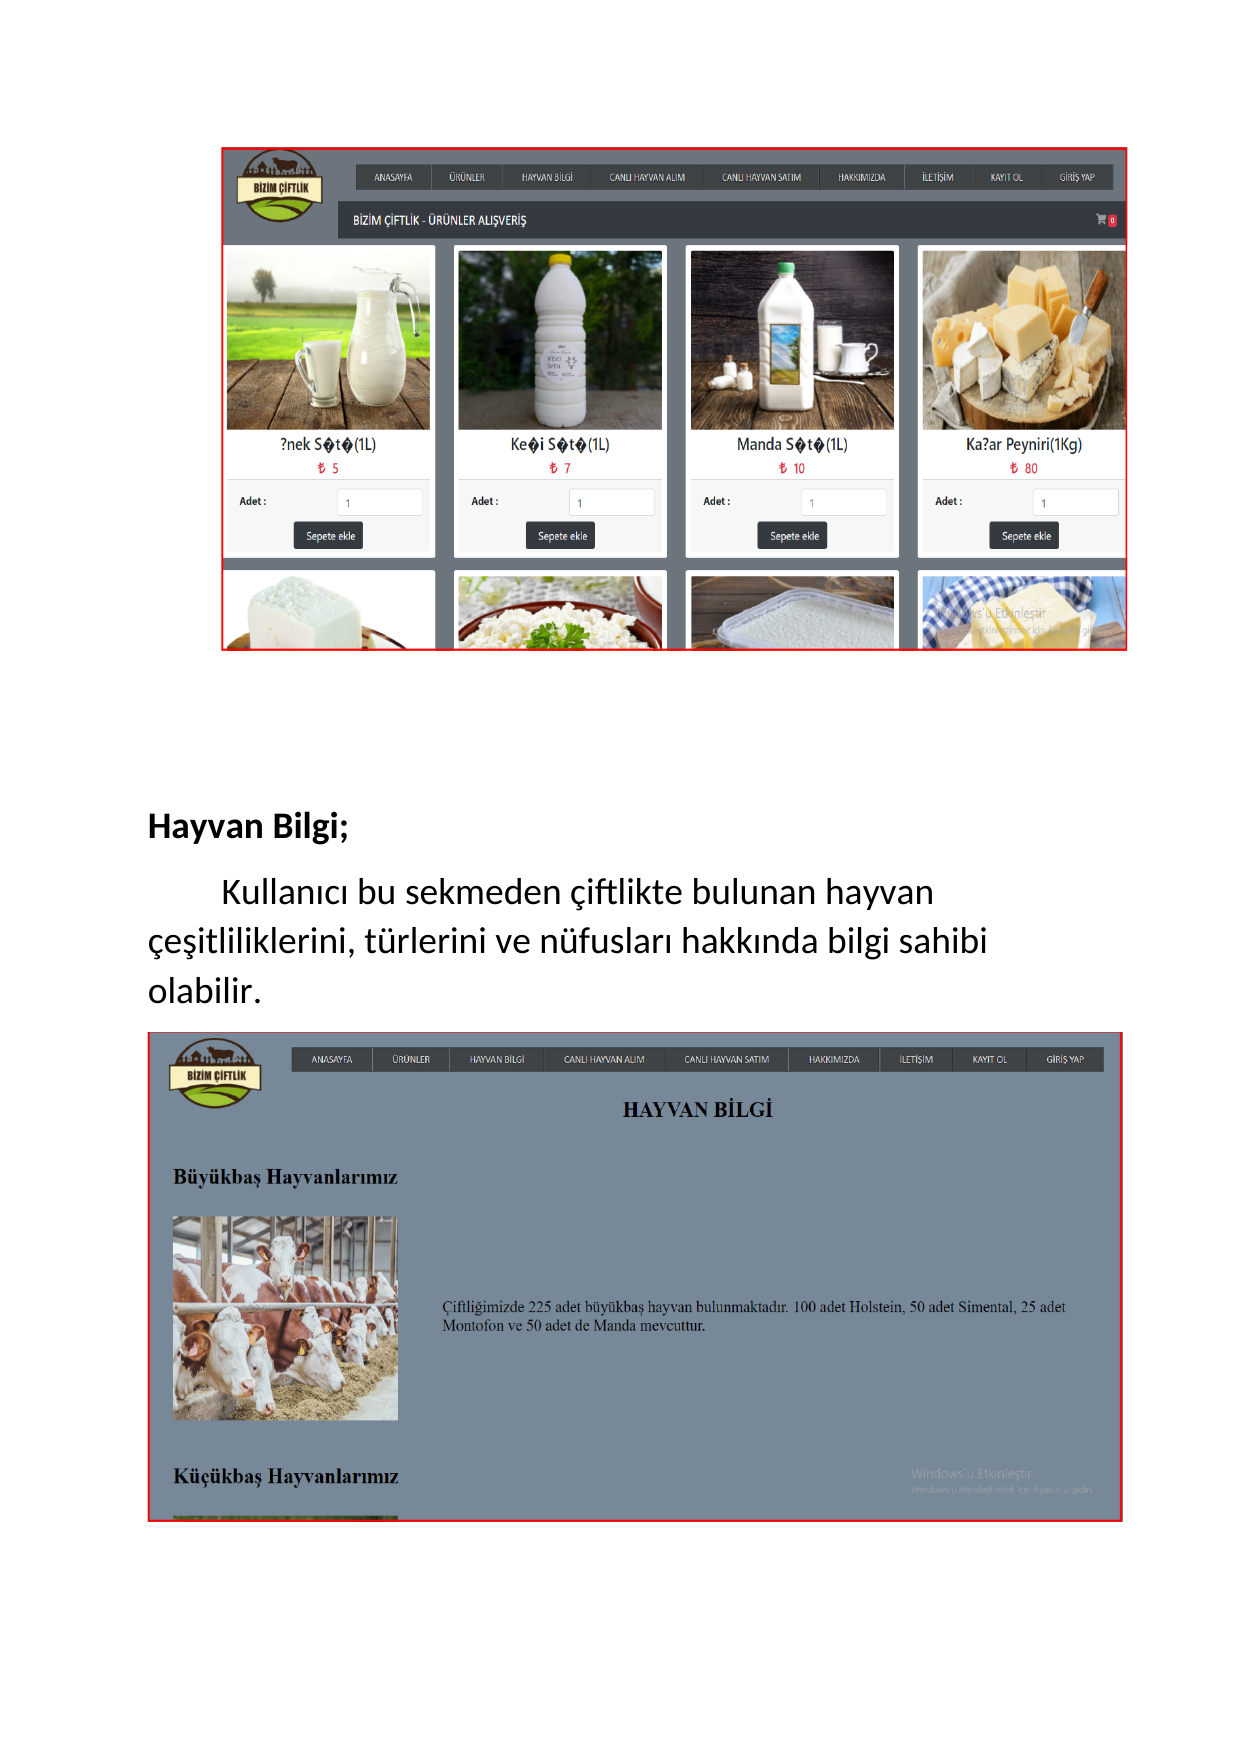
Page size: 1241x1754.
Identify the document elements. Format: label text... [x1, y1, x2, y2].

picture [221, 147, 1128, 651]
picture [147, 1032, 1123, 1522]
text Kullanıcı bu sekmeden çiftlikte bulunan hayvan çeşitliliklerini, türlerini ve nüfusları hakkında bilgi sahibi olabilir. [148, 868, 1093, 1012]
text Hayvan Bilgi; [148, 802, 1093, 847]
